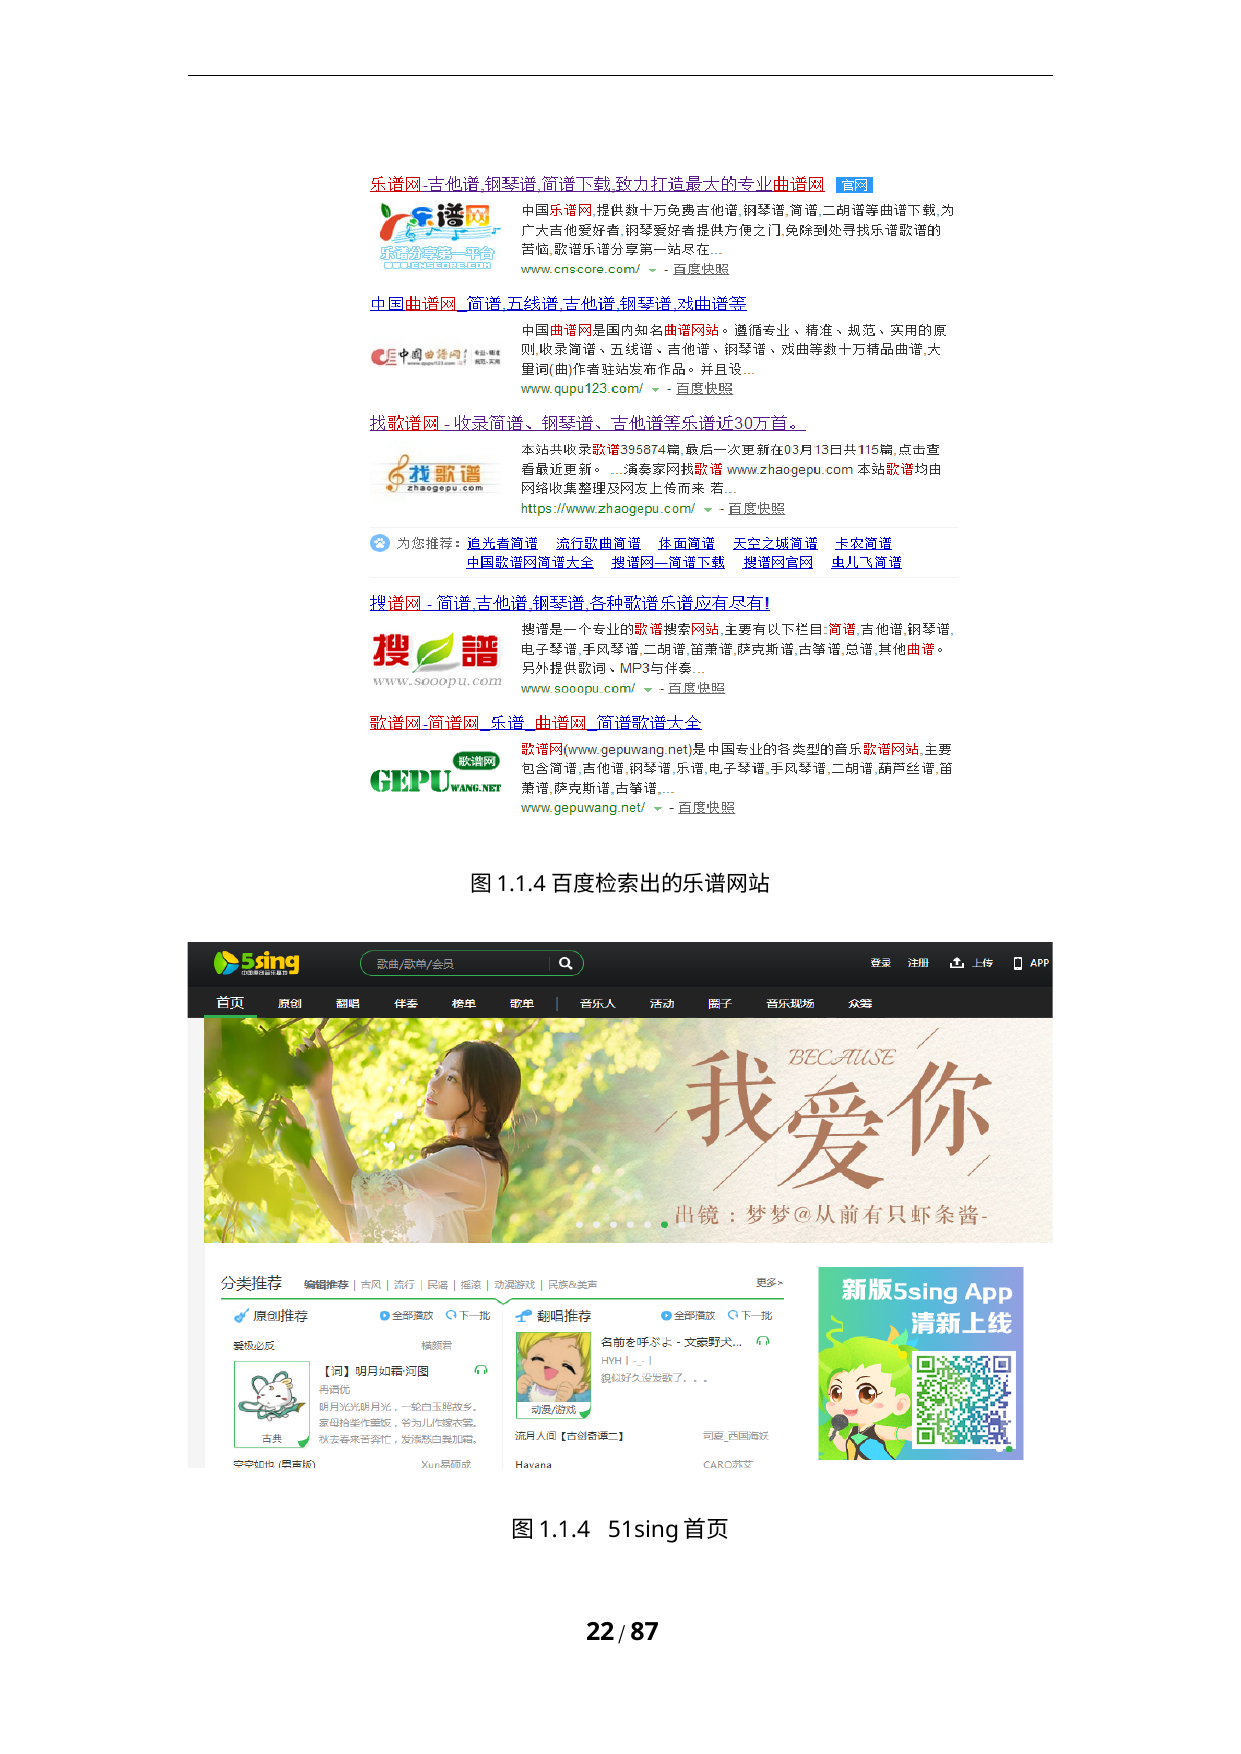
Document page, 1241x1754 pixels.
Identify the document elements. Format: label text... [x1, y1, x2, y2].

picture [245, 166, 1112, 833]
text 图1.1.4 51sing首页 [187, 1508, 1053, 1547]
picture [187, 942, 1053, 1468]
text 图1.1.4 百度检索出的乐谱网站 [187, 862, 1053, 902]
